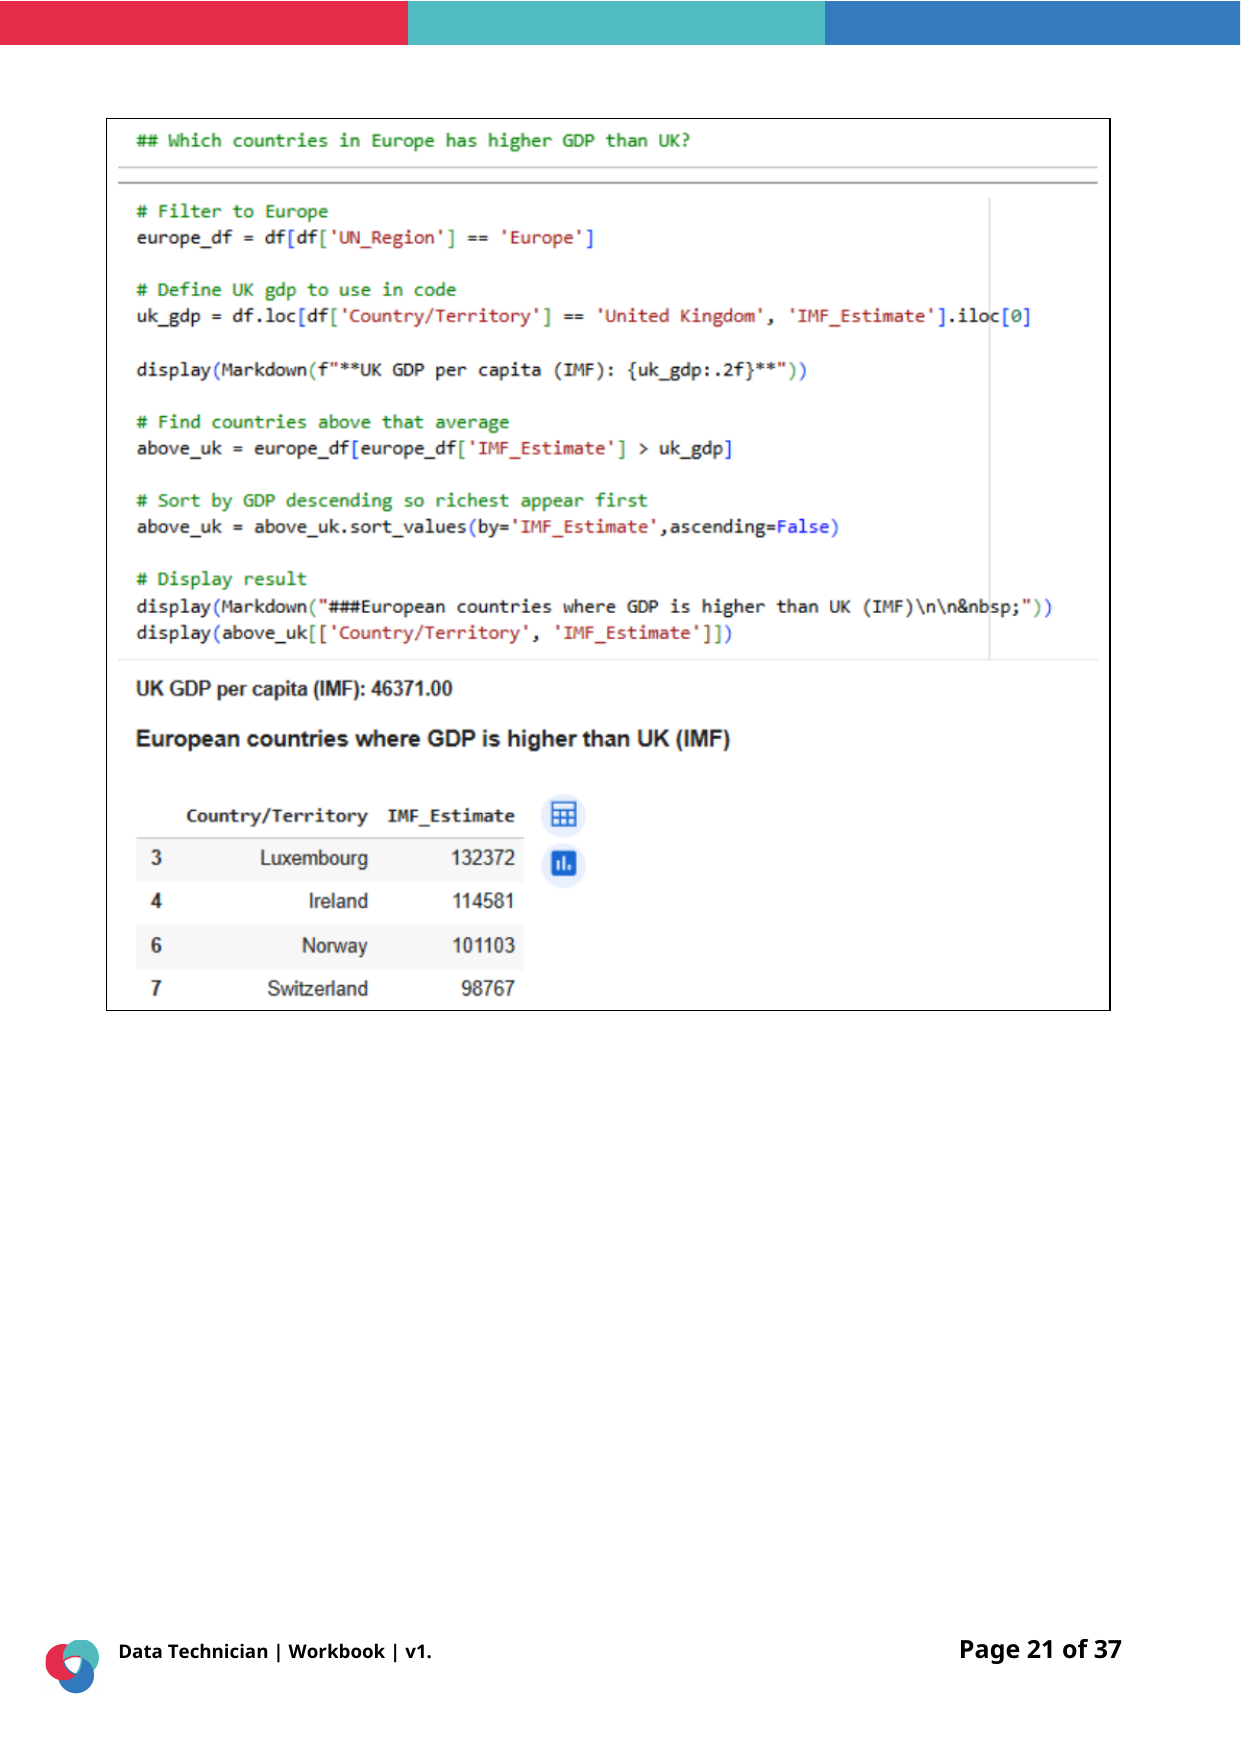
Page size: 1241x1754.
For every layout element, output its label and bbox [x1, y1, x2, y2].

picture [118, 119, 1098, 1010]
table_header [1098, 119, 1109, 1010]
table_header [107, 119, 118, 1010]
picture [45, 1640, 100, 1694]
